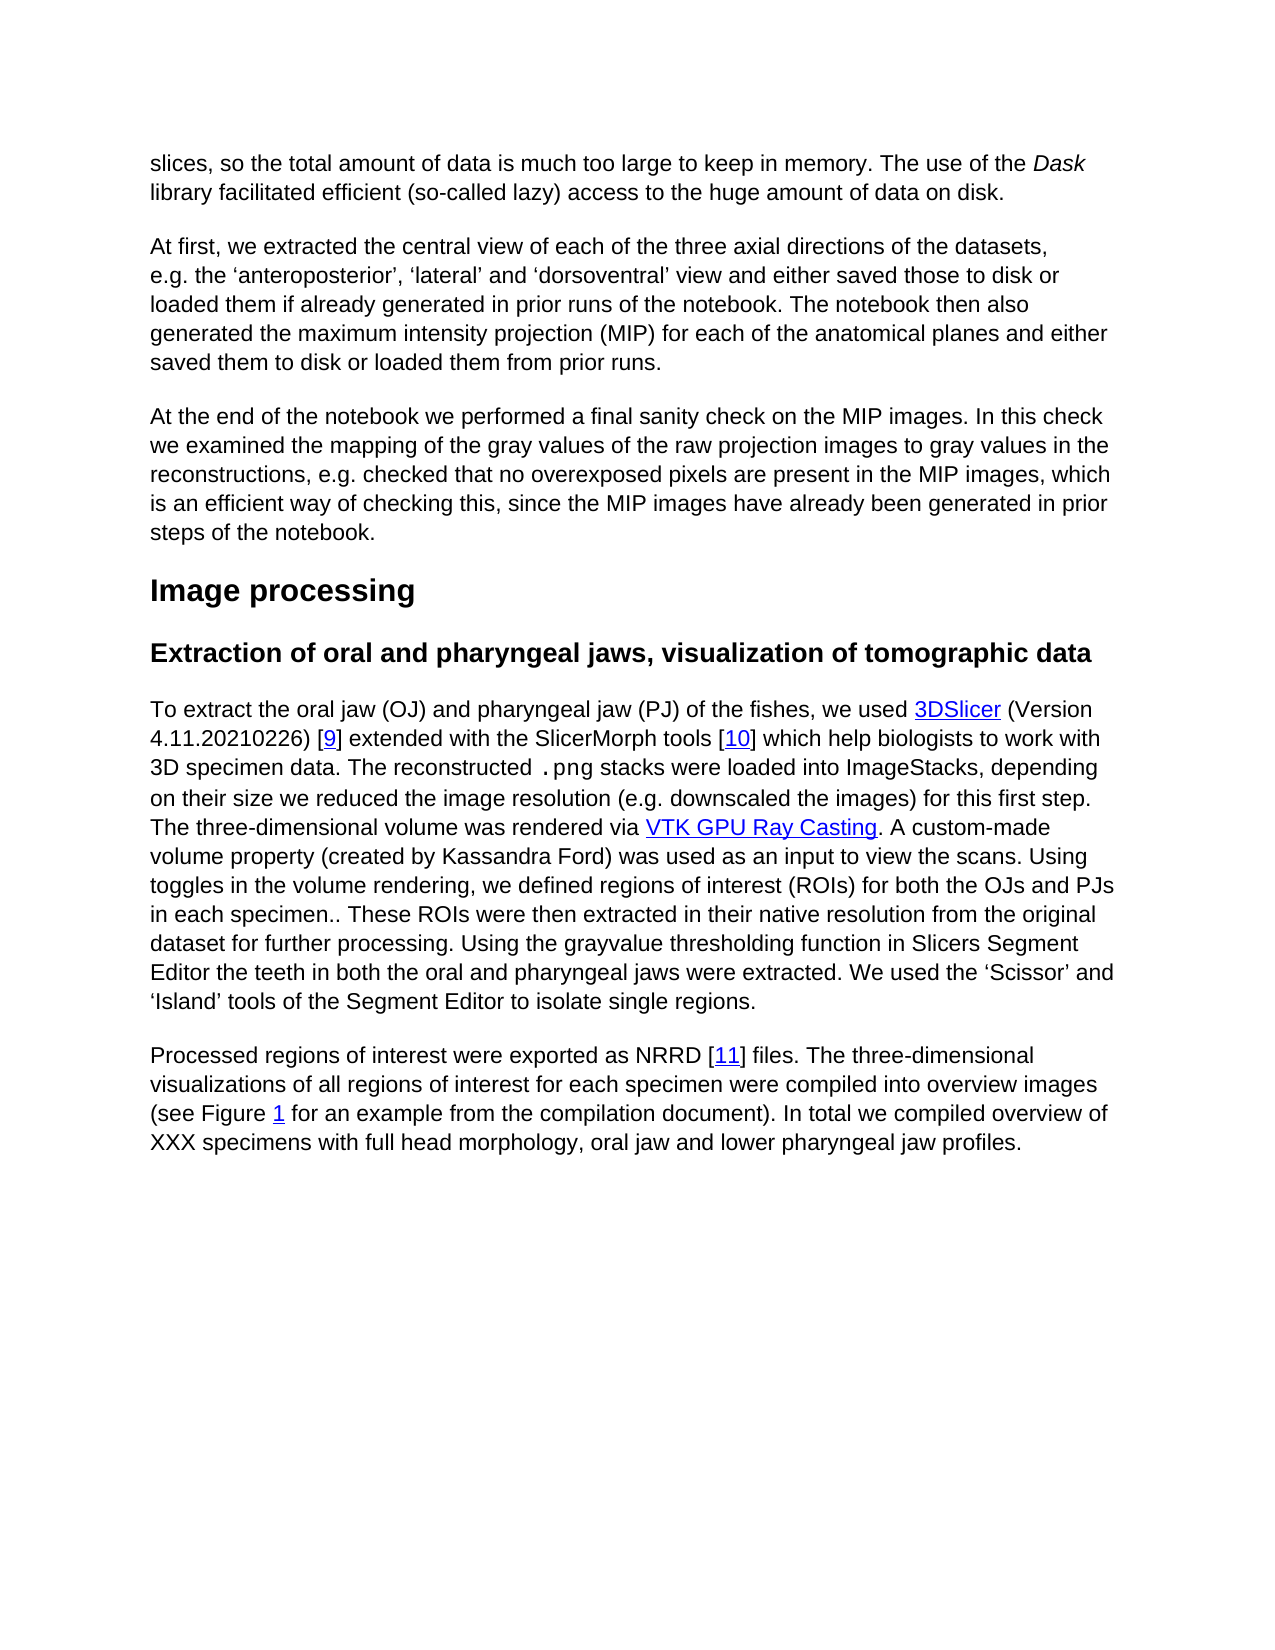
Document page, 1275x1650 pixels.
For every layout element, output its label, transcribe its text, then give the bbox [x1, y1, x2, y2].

text At first, we extracted the central view of each of the three axial directions of the datasets, e.g. the ‘anteroposterior’, ‘lateral’ and ‘dorsoventral’ view and either saved those to disk or loaded them if already generated in prior runs of the notebook. The notebook then also generated the maximum intensity projection (MIP) for each of the anatomical planes and either saved them to disk or loaded them from prior runs. [150, 233, 1125, 375]
text At the end of the notebook we performed a final sanity check on the MIP images. In this check we examined the mapping of the gray values of the raw projection images to gray values in the reconstructions, e.g. checked that no overexposed pixels are present in the MIP images, which is an efficient way of checking this, since the MIP images have already been generated in prior steps of the notebook. [150, 403, 1125, 545]
subtitle Image processing [150, 572, 1125, 608]
text To extract the oral jaw (OJ) and pharyngeal jaw (PJ) of the fishes, we used 3DSlicer (Version 4.11.20210226) [9] extended with the SlicerMorph tools [10] which help biologists to work with 3D specimen data. The reconstructed .png stacks were loaded into ImageStacks, depending on their size we reduced the image resolution (e.g. downscaled the images) for this first step. The three-dimensional volume was rendered via VTK GPU Ray Casting. A custom-made volume property (created by Kassandra Ford) was used as an input to view the scans. Using toggles in the volume rendering, we defined regions of interest (ROIs) for both the OJs and PJs in each specimen.. These ROIs were then extracted in their native resolution from the original dataset for further processing. Using the grayvalue thresholding function in Slicers Segment Editor the teeth in both the oral and pharyngeal jaws were extracted. We used the ‘Scissor’ and ‘Island’ tools of the Segment Editor to isolate single regions. [150, 696, 1125, 1014]
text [150, 150, 1125, 205]
text Processed regions of interest were exported as NRRD [11] files. The three-dimensional visualizations of all regions of interest for each specimen were compiled into overview images (see Figure 1 for an example from the compilation document). In total we compiled overview of XXX specimens with full head morphology, oral jaw and lower pharyngeal jaw profiles. [150, 1042, 1125, 1155]
subtitle Extraction of oral and pharyngeal jaws, visualization of tomographic data [150, 637, 1125, 668]
